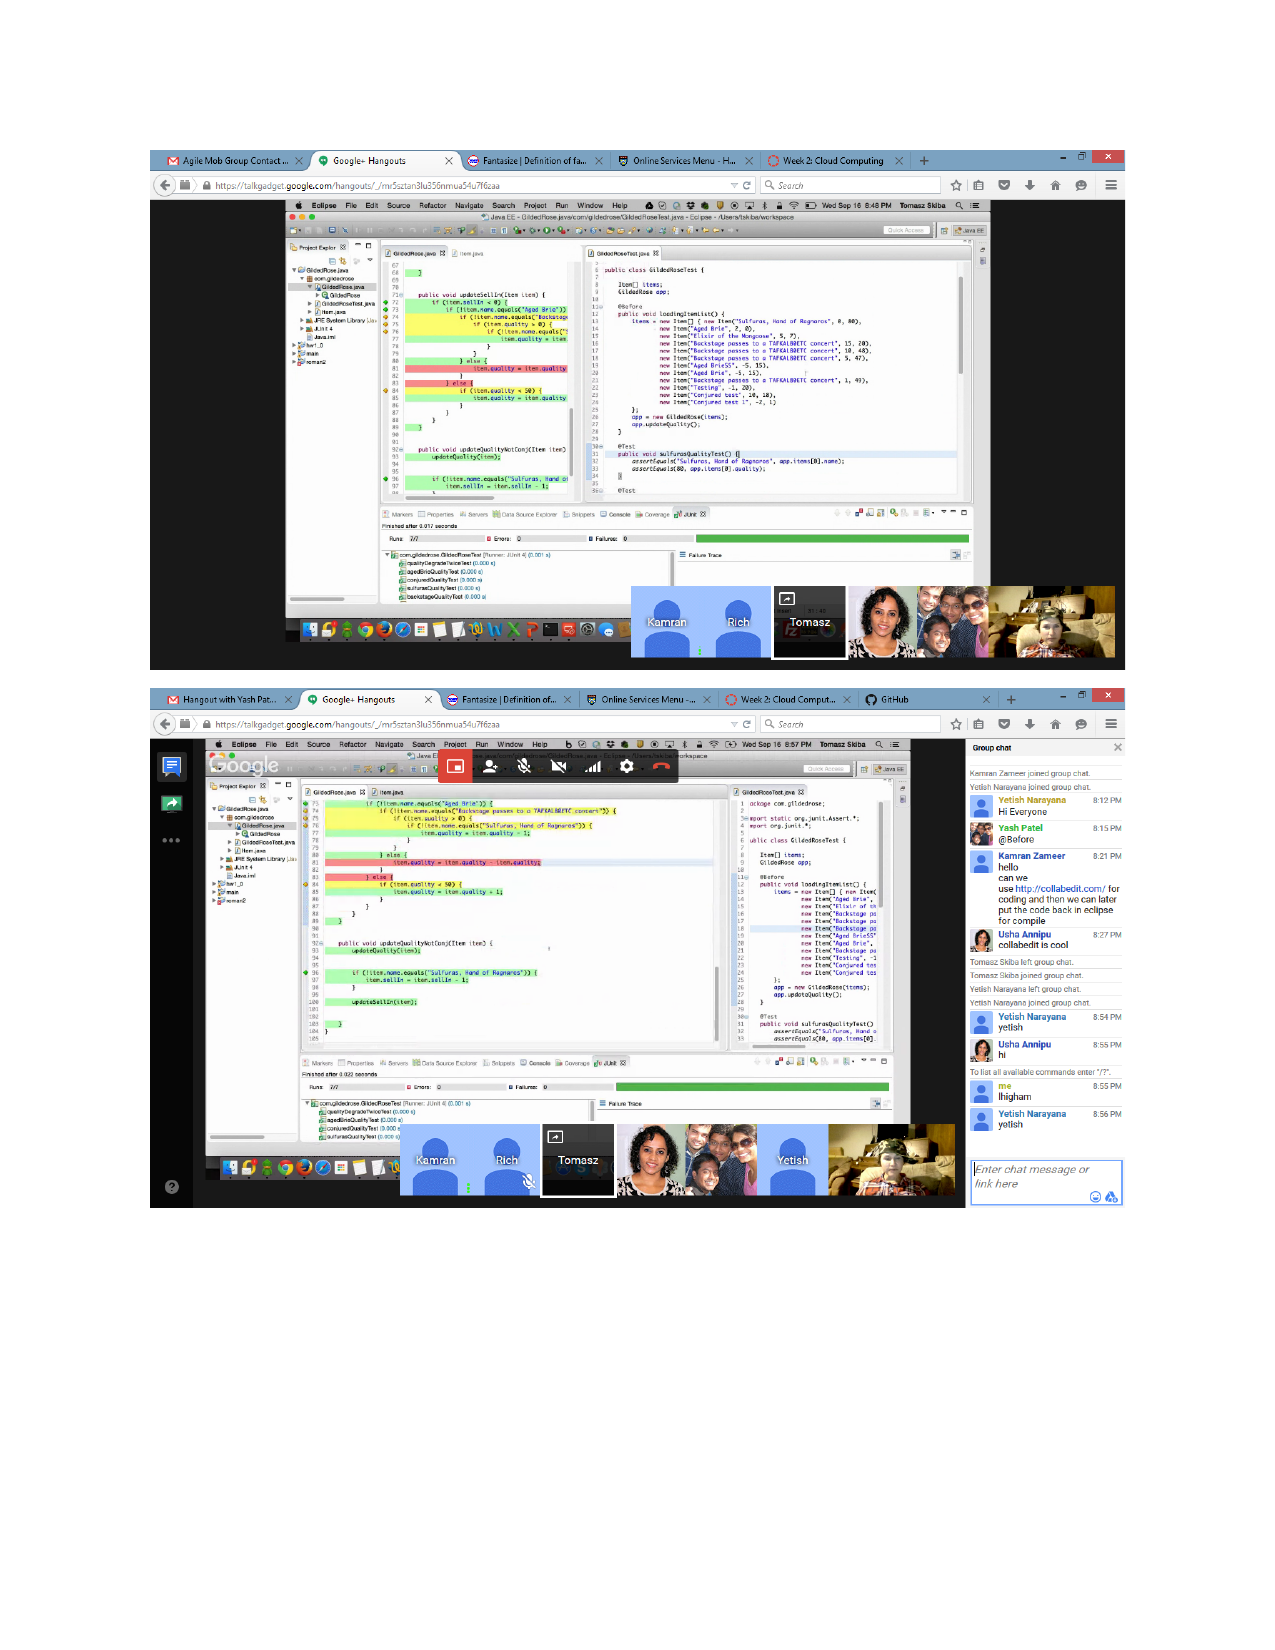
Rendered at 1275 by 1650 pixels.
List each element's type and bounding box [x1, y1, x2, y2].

picture [150, 150, 1125, 670]
picture [150, 688, 1125, 1208]
